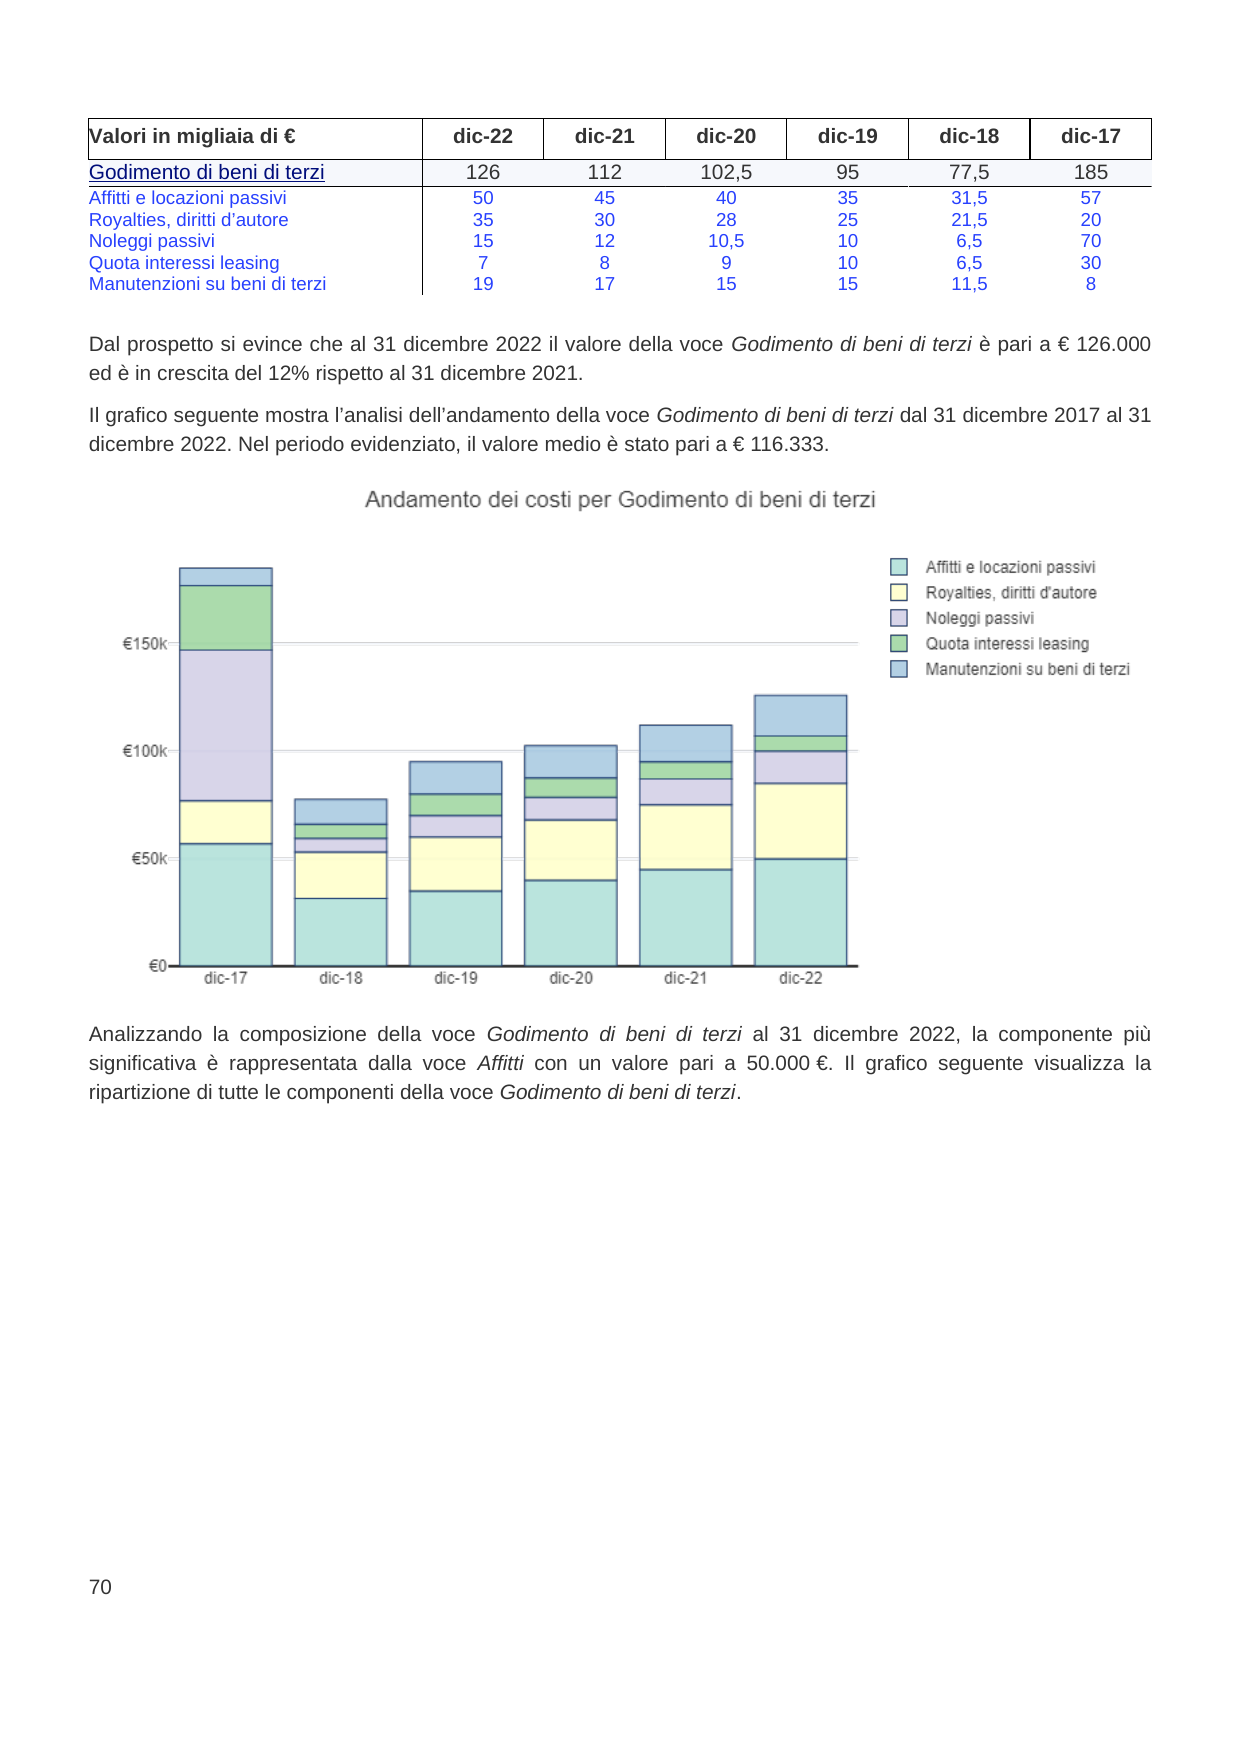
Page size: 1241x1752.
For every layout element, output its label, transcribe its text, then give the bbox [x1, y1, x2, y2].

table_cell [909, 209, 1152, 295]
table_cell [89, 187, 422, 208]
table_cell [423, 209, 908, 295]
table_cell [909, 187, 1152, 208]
text Il grafico seguente mostra l’analisi dell’andamento della voce Godimento di beni di terzi dal 31 dicembre 2017 al 31 dicembre 2022. Nel periodo evidenziato, il valore medio è stato pari a € 116.333. [89, 397, 1152, 456]
text Dal prospetto si evince che al 31 dicembre 2022 il valore della voce Godimento di beni di terzi è pari a € 126.000 ed è in crescita del 12% rispetto al 31 dicembre 2021. [89, 326, 1152, 385]
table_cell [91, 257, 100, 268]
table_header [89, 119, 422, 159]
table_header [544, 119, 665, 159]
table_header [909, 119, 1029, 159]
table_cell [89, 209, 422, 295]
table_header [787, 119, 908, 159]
picture [88, 468, 1152, 1004]
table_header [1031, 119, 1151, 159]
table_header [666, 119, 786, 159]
text Analizzando la composizione della voce Godimento di beni di terzi al 31 dicembre 2022, la componente più significativa è rappresentata dalla voce Affitti con un valore pari a 50.000 €. Il grafico seguente visualizza la ripartizione di tutte le componenti della voce Godimento di beni di terzi. [89, 1016, 1152, 1104]
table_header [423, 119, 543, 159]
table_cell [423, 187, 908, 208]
